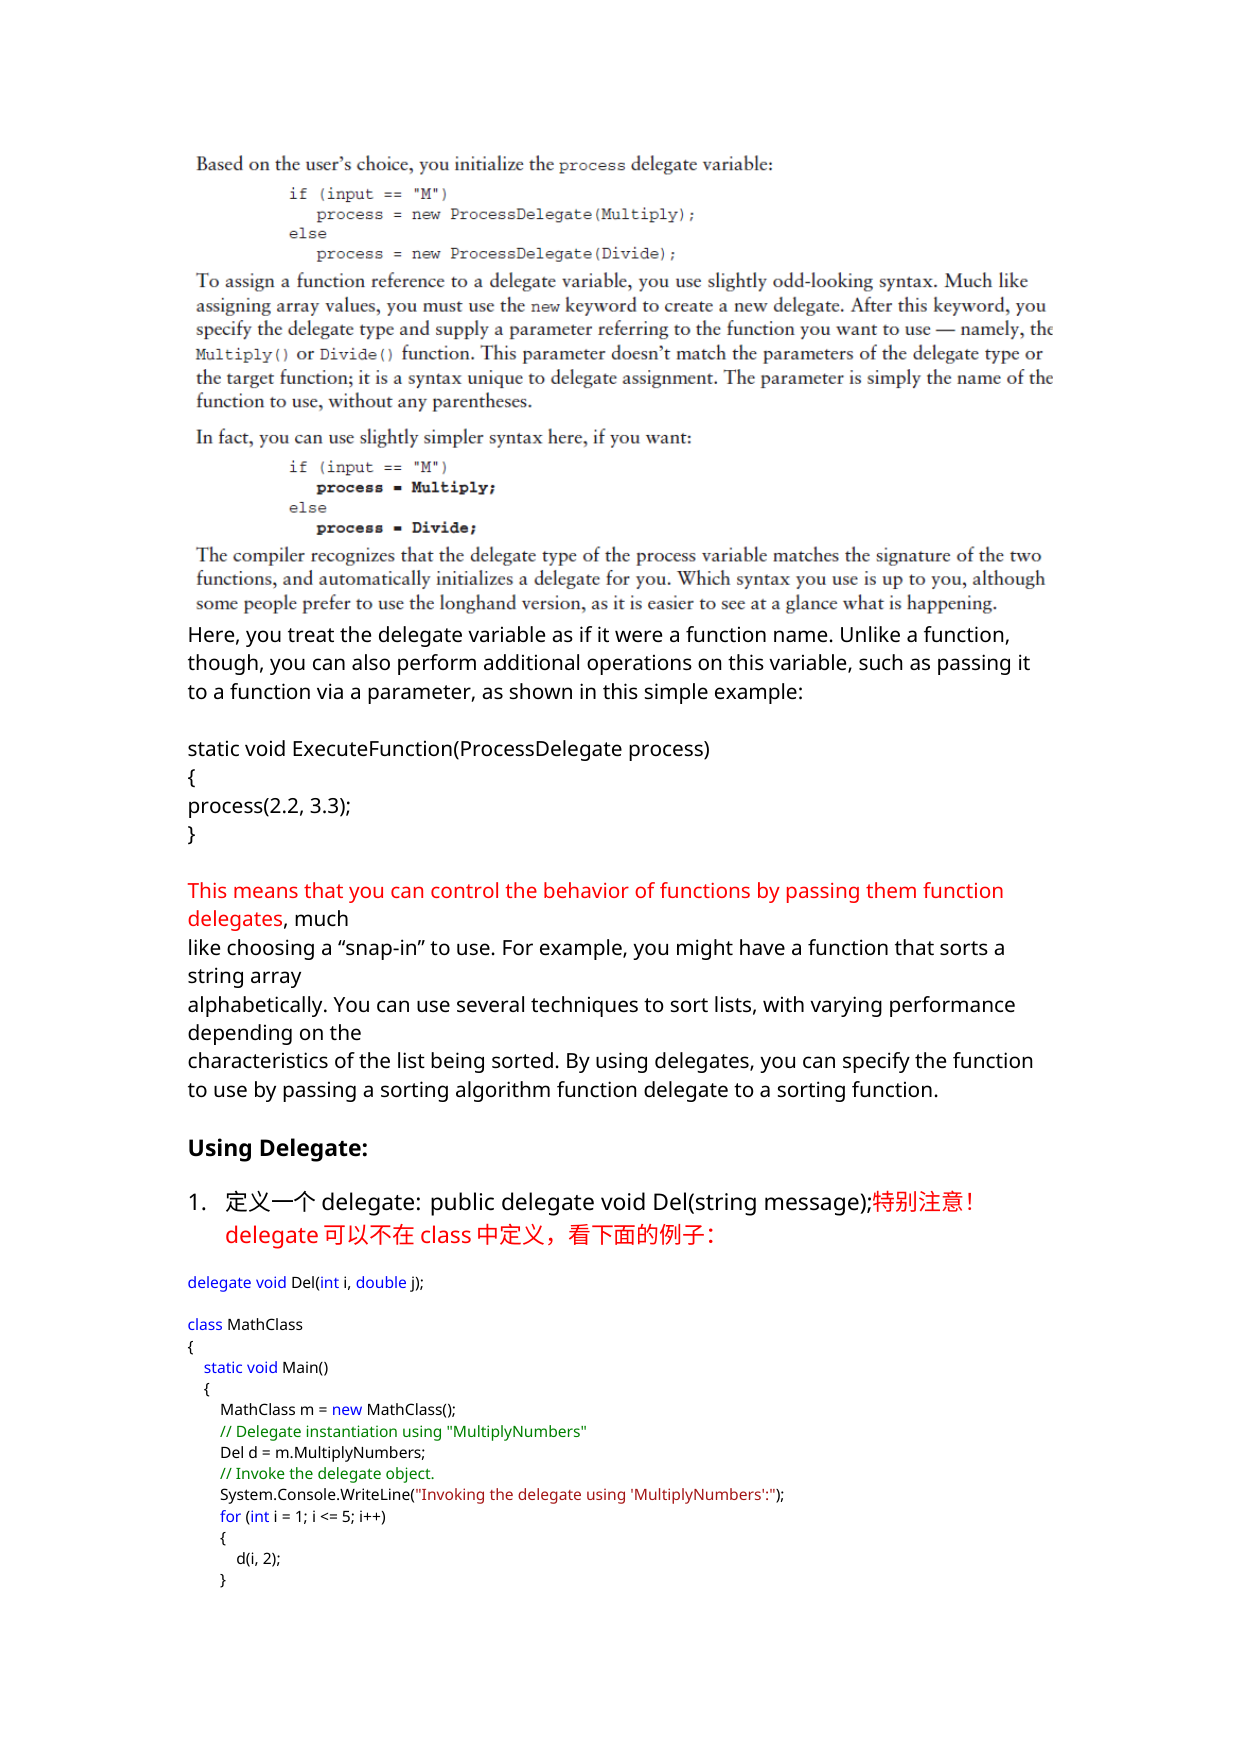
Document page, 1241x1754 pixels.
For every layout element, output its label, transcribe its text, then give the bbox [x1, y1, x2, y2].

text { [187, 762, 1053, 791]
text } [187, 1569, 1053, 1590]
picture [187, 150, 1053, 621]
text { [187, 1527, 1053, 1548]
text // Invoke the delegate object. [187, 1463, 1053, 1484]
text This means that you can control the behavior of functions by passing them function delegates, much [187, 876, 1053, 933]
text Here, you treat the delegate variable as if it were a function name. Unlike a function, though, you can also perform additional operations on this variable, such as passing it to a function via a parameter, as shown in this simple example: [187, 621, 1053, 705]
text MathClass m = new MathClass(); [187, 1399, 1053, 1420]
text Del d = m.MultiplyNumbers; [187, 1442, 1053, 1463]
text process(2.2, 3.3); [187, 791, 1053, 819]
list 定义一个delegate: public delegate void Del(string message);特别注意！delegate可以不在class中定义，看下面的例子： [187, 1184, 1053, 1251]
text d(i, 2); [187, 1548, 1053, 1569]
text // Delegate instantiation using "MultiplyNumbers" [187, 1420, 1053, 1442]
text characteristics of the list being sorted. By using delegates, you can specify the function to use by passing a sorting algorithm function delegate to a sorting function. [187, 1047, 1053, 1103]
text { [187, 1335, 1053, 1357]
text alphabetically. You can use several techniques to sort lists, with varying performance depending on the [187, 990, 1053, 1047]
text } [187, 819, 1053, 848]
text class MathClass [187, 1314, 1053, 1335]
text static void Main() [187, 1357, 1053, 1378]
text delegate void Del(int i, double j); [187, 1272, 1053, 1293]
text System.Console.WriteLine("Invoking the delegate using 'MultiplyNumbers':"); [187, 1484, 1053, 1505]
text static void ExecuteFunction(ProcessDelegate process) [187, 734, 1053, 762]
text { [187, 1378, 1053, 1399]
text for (int i = 1; i <= 5; i++) [187, 1505, 1053, 1527]
text like choosing a ‘‘snap-in’’ to use. For example, you might have a function that sorts a string array [187, 933, 1053, 990]
text Using Delegate: [187, 1132, 1053, 1163]
